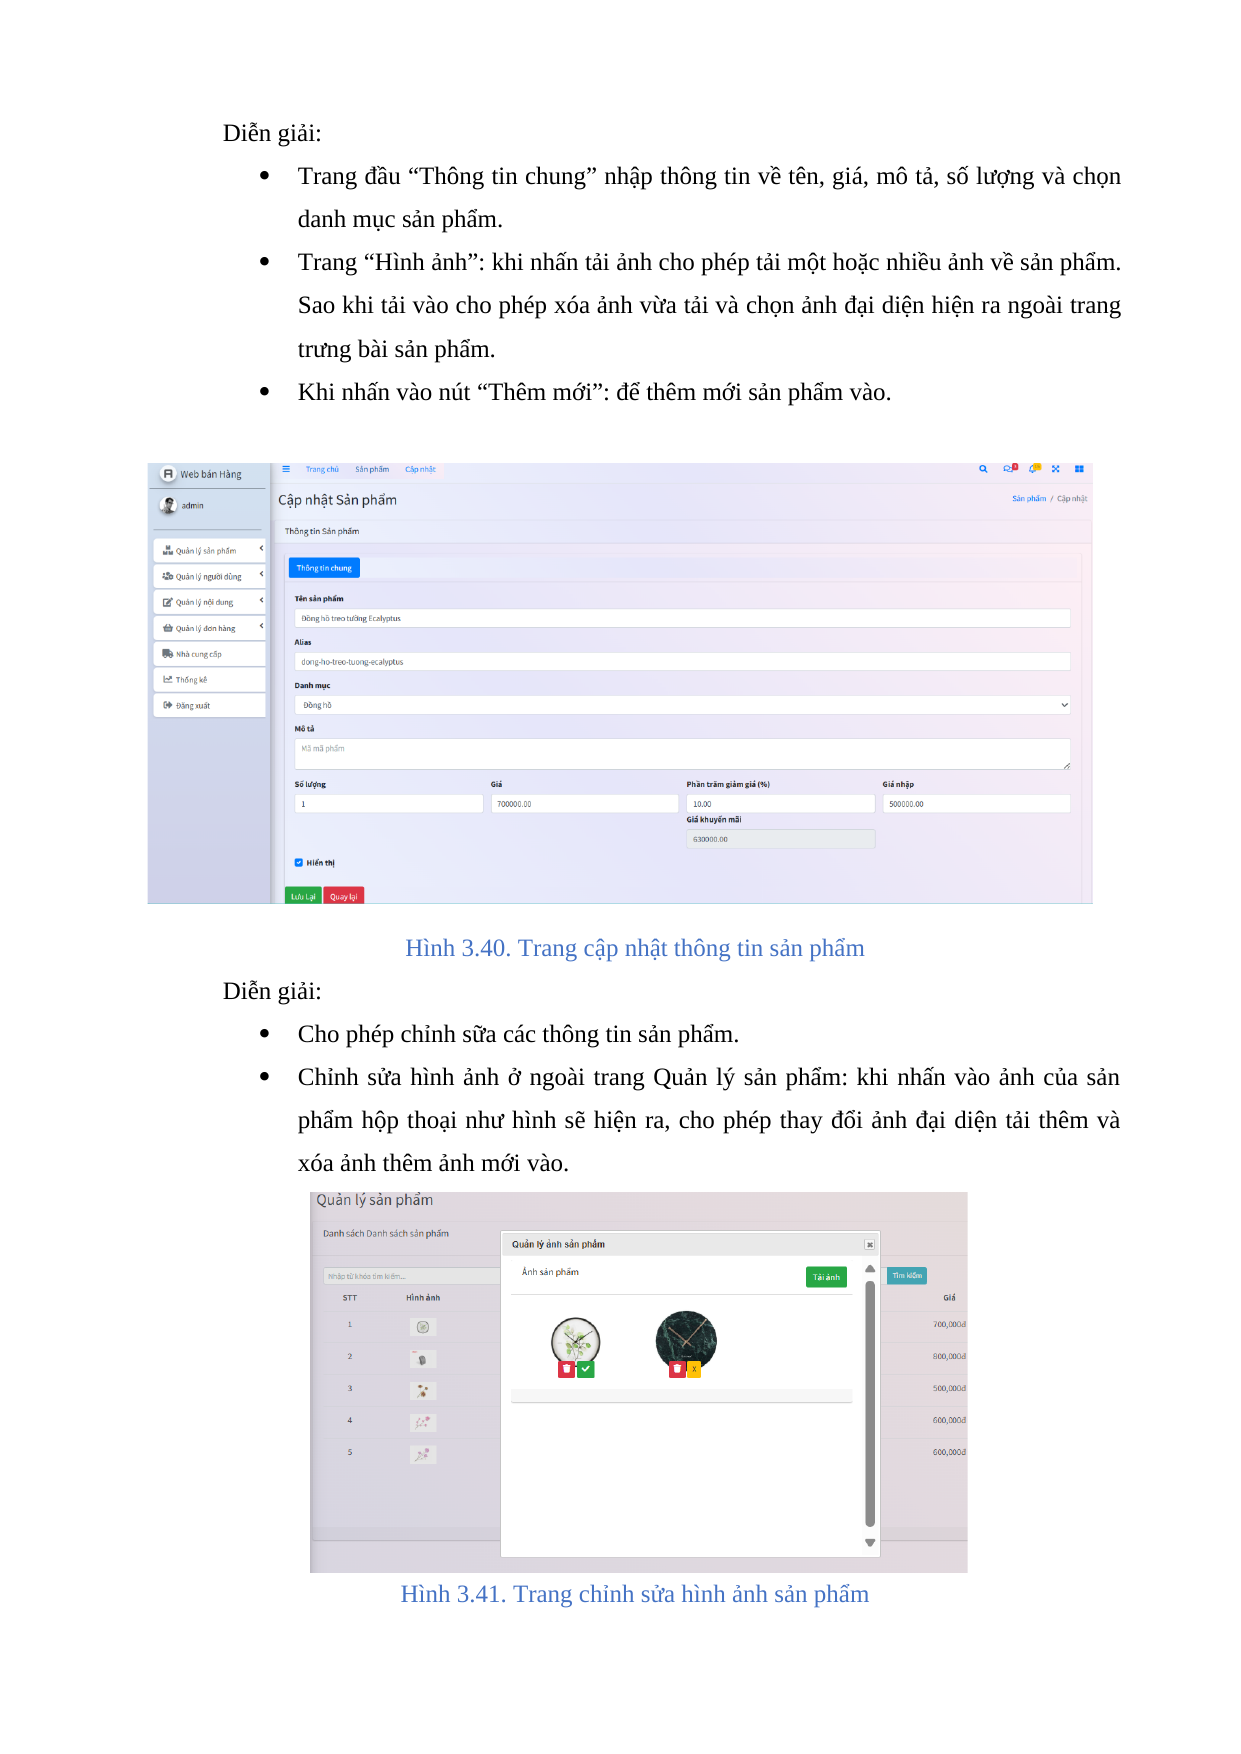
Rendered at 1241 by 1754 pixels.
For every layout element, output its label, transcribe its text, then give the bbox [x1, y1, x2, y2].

text Diễn giải: [148, 118, 1122, 147]
list Trang đầu “Thông tin chung” nhập thông tin về tên, giá, mô tả, số lượng và chọn danh mục sản phẩm. [260, 161, 1122, 233]
list Khi nhấn vào nút “Thêm mới”: để thêm mới sản phẩm vào. [260, 377, 1122, 406]
list Cho phép chỉnh sữa các thông tin sản phẩm. [260, 1019, 1122, 1048]
text Diễn giải: [148, 976, 1122, 1004]
picture [147, 463, 1093, 904]
list Trang “Hình ảnh”: khi nhấn tải ảnh cho phép tải một hoặc nhiều ảnh về sản phẩm. Sao khi tải vào cho phép xóa ảnh vừa tải và chọn ảnh đại diện hiện ra ngoài trang trưng bài sản phẩm. [260, 247, 1122, 362]
text Hình 3.41. Trang chỉnh sửa hình ảnh sản phẩm [148, 1579, 1122, 1608]
picture [310, 1192, 968, 1573]
list Chỉnh sửa hình ảnh ở ngoài trang Quản lý sản phẩm: khi nhấn vào ảnh của sản phẩm hộp thoại như hình sẽ hiện ra, cho phép thay đổi ảnh đại diện tải thêm và xóa ảnh thêm ảnh mới vào. [260, 1062, 1122, 1177]
